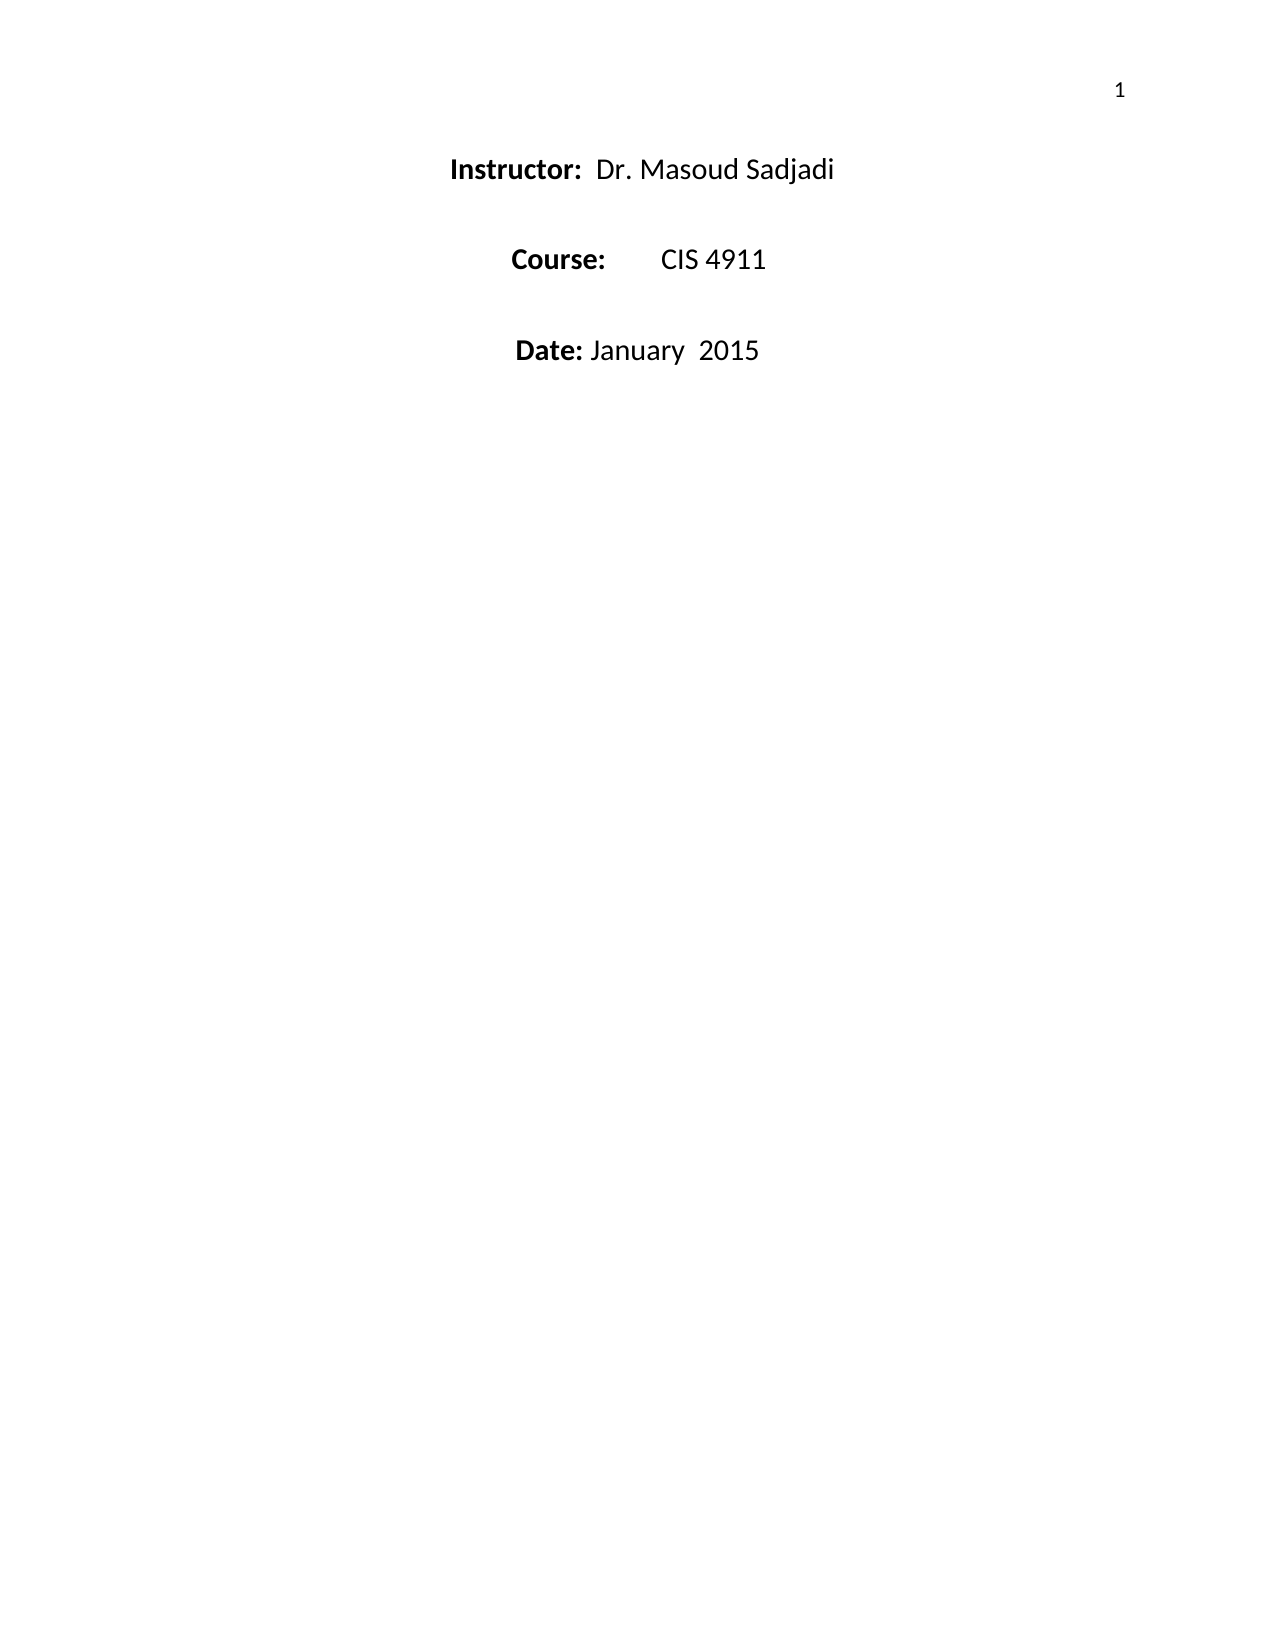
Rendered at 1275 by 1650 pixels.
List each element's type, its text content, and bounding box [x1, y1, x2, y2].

text Course: CIS 4911 [375, 240, 1125, 277]
text Instructor: Dr. Masoud Sadjadi [375, 150, 1125, 187]
text Date: January 2015 [150, 331, 1125, 368]
